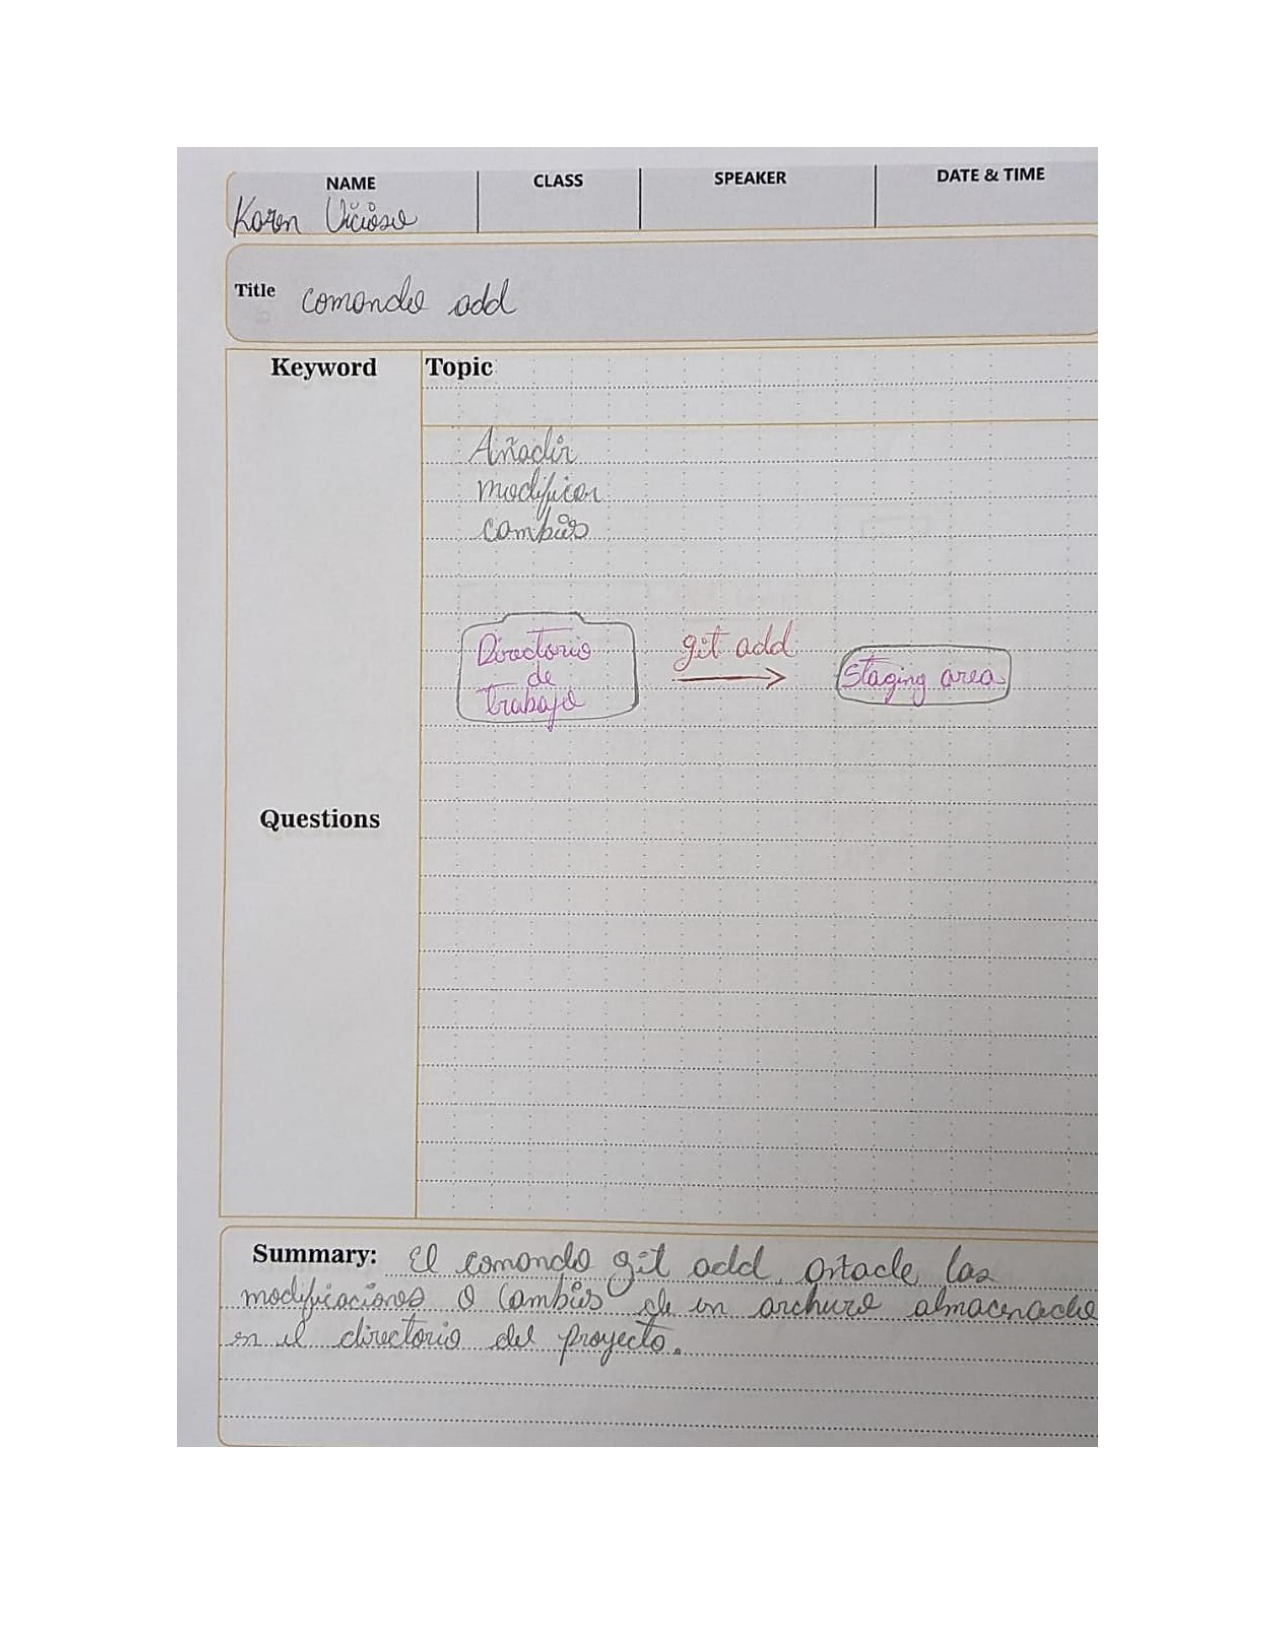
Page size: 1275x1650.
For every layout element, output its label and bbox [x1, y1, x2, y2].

picture [177, 147, 1098, 1447]
